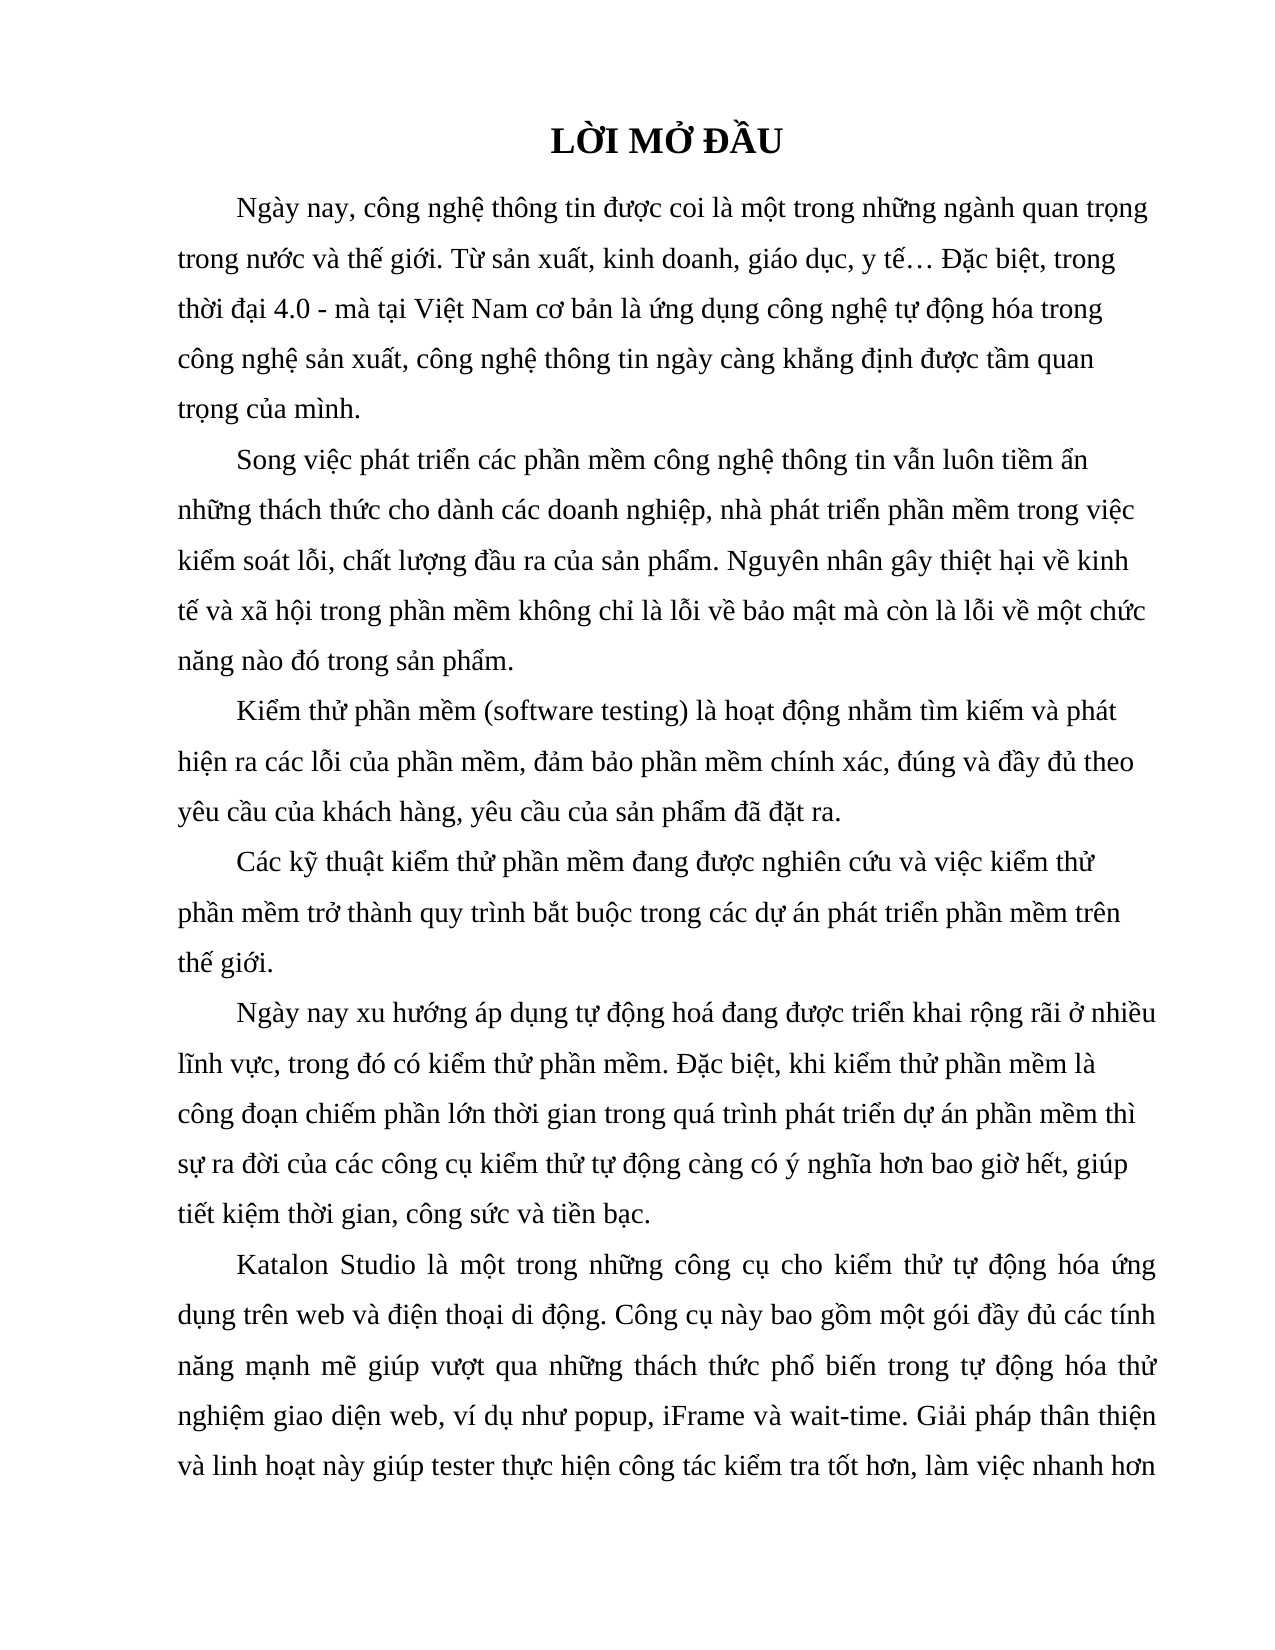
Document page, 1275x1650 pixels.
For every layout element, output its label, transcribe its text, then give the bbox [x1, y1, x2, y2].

text Các kỹ thuật kiểm thử phần mềm đang được nghiên cứu và việc kiểm thử phần mềm trở thành quy trình bắt buộc trong các dự án phát triển phần mềm trên thế giới. [177, 844, 1157, 979]
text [177, 1247, 1157, 1482]
text Ngày nay, công nghệ thông tin được coi là một trong những ngành quan trọng trong nước và thế giới. Từ sản xuất, kinh doanh, giáo dục, y tế… Đặc biệt, trong thời đại 4.0 - mà tại Việt Nam cơ bản là ứng dụng công nghệ tự động hóa trong công nghệ sản xuất, công nghệ thông tin ngày càng khẳng định được tầm quan trọng của mình. [177, 190, 1157, 425]
text Song việc phát triển các phần mềm công nghệ thông tin vẫn luôn tiềm ẩn những thách thức cho dành các doanh nghiệp, nhà phát triển phần mềm trong việc kiểm soát lỗi, chất lượng đầu ra của sản phẩm. Nguyên nhân gây thiệt hại về kinh tế và xã hội trong phần mềm không chỉ là lỗi về bảo mật mà còn là lỗi về một chức năng nào đó trong sản phẩm. [177, 442, 1157, 677]
text Ngày nay xu hướng áp dụng tự động hoá đang được triển khai rộng rãi ở nhiều lĩnh vực, trong đó có kiểm thử phần mềm. Đặc biệt, khi kiểm thử phần mềm là công đoạn chiếm phần lớn thời gian trong quá trình phát triển dự án phần mềm thì sự ra đời của các công cụ kiểm thử tự động càng có ý nghĩa hơn bao giờ hết, giúp tiết kiệm thời gian, công sức và tiền bạc. [177, 995, 1157, 1230]
text Kiểm thử phần mềm (software testing) là hoạt động nhằm tìm kiếm và phát hiện ra các lỗi của phần mềm, đảm bảo phần mềm chính xác, đúng và đầy đủ theo yêu cầu của khách hàng, yêu cầu của sản phẩm đã đặt ra. [177, 693, 1157, 828]
subtitle LỜI MỞ ĐẦU [177, 118, 1157, 161]
